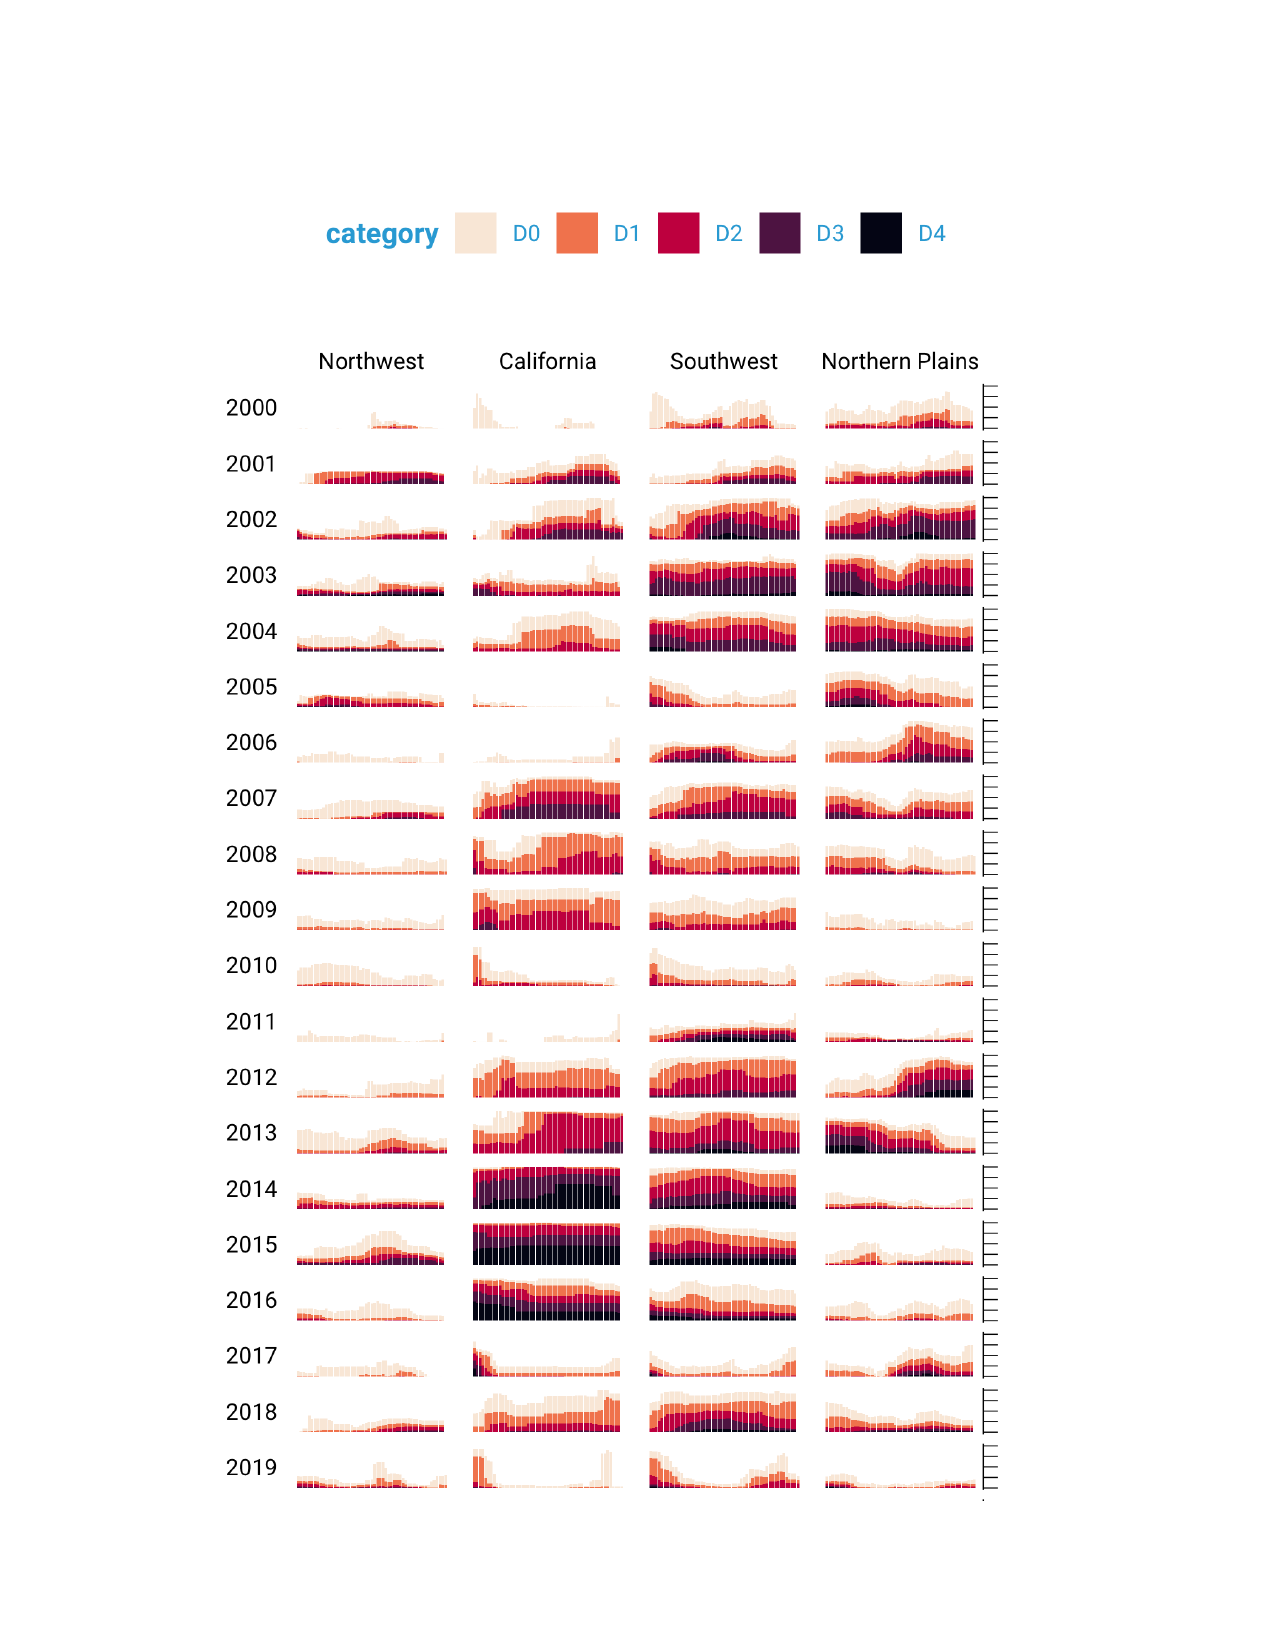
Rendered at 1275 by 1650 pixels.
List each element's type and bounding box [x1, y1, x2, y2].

picture [168, 150, 1044, 1501]
